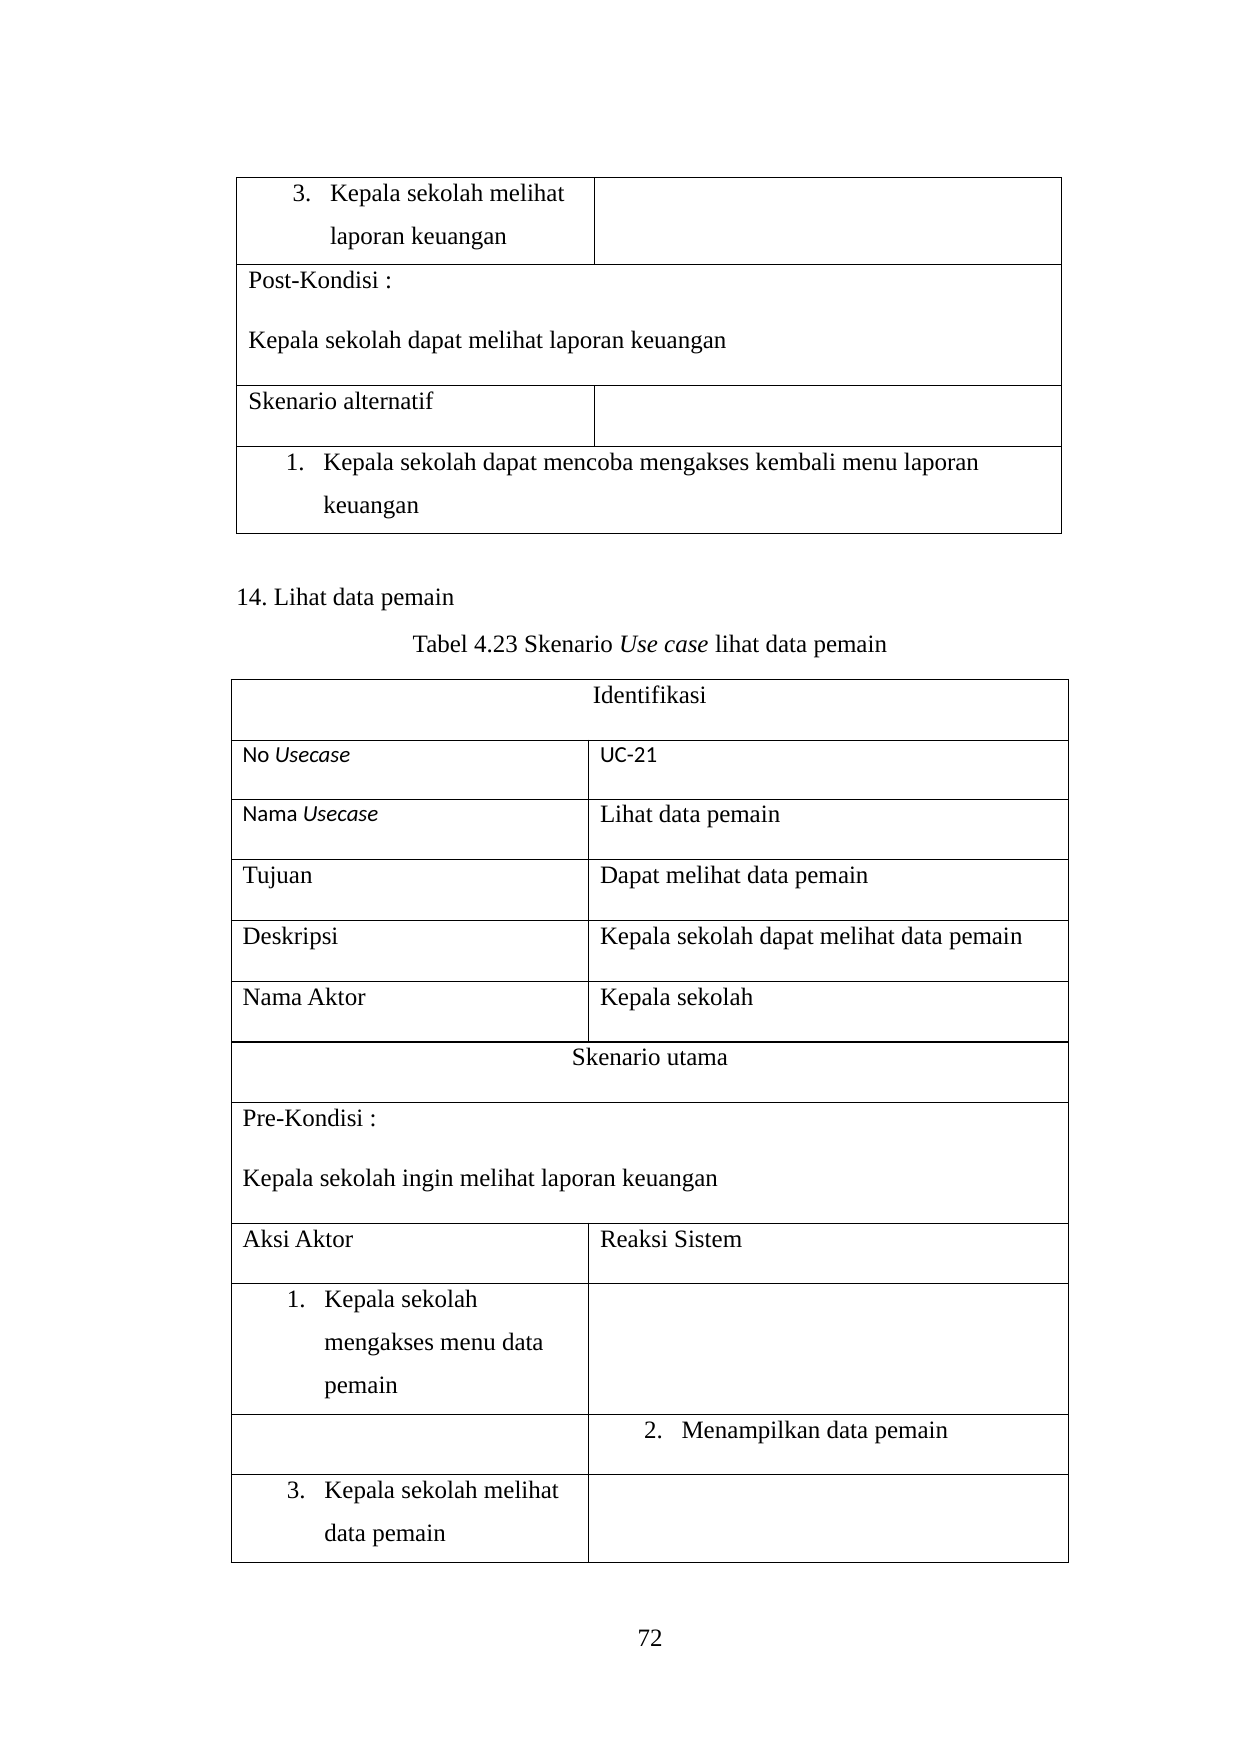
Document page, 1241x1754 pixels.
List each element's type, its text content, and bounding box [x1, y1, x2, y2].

table_cell [232, 1415, 588, 1474]
text Tabel 4.23 Skenario Use case lihat data pemain [236, 629, 1063, 658]
table_cell Dapat melihat data pemain [589, 860, 1068, 920]
table_cell Kepala sekolah dapat melihat data pemain [589, 921, 1068, 981]
table_cell Nama Usecase [232, 800, 588, 859]
table_cell No Usecase [232, 741, 588, 798]
table_cell Menampilkan data pemain [589, 1415, 1068, 1474]
table_cell Skenario alternatif [237, 386, 594, 446]
table_cell Nama Aktor [232, 982, 588, 1041]
table_cell Skenario utama [232, 1043, 1068, 1102]
table_cell Kepala sekolah dapat mencoba mengakses kembali menu laporan keuangan [237, 447, 1061, 533]
table_cell UC-21 [589, 741, 1068, 798]
list Lihat data pemain [236, 582, 1063, 610]
table_cell Kepala sekolah melihat data pemain [232, 1475, 588, 1562]
table_cell Kepala sekolah mengakses menu data pemain [232, 1284, 588, 1414]
table_cell [589, 1475, 1068, 1562]
table_cell Aksi Aktor [232, 1224, 588, 1283]
table_cell Kepala sekolah [589, 982, 1068, 1041]
table_cell Kepala sekolah melihat laporan keuangan [237, 178, 594, 264]
table_cell Deskripsi [232, 921, 588, 981]
table_header Identifikasi [232, 680, 1068, 739]
table_cell Post-Kondisi : Kepala sekolah dapat melihat laporan keuangan [237, 265, 1061, 385]
table_cell Pre-Kondisi : Kepala sekolah ingin melihat laporan keuangan [232, 1103, 1068, 1223]
table_cell Reaksi Sistem [589, 1224, 1068, 1283]
table_cell Lihat data pemain [589, 800, 1068, 859]
table_cell [589, 1284, 1068, 1414]
table_cell [595, 386, 1061, 446]
table_cell Tujuan [232, 860, 588, 920]
table_cell [595, 178, 1061, 264]
